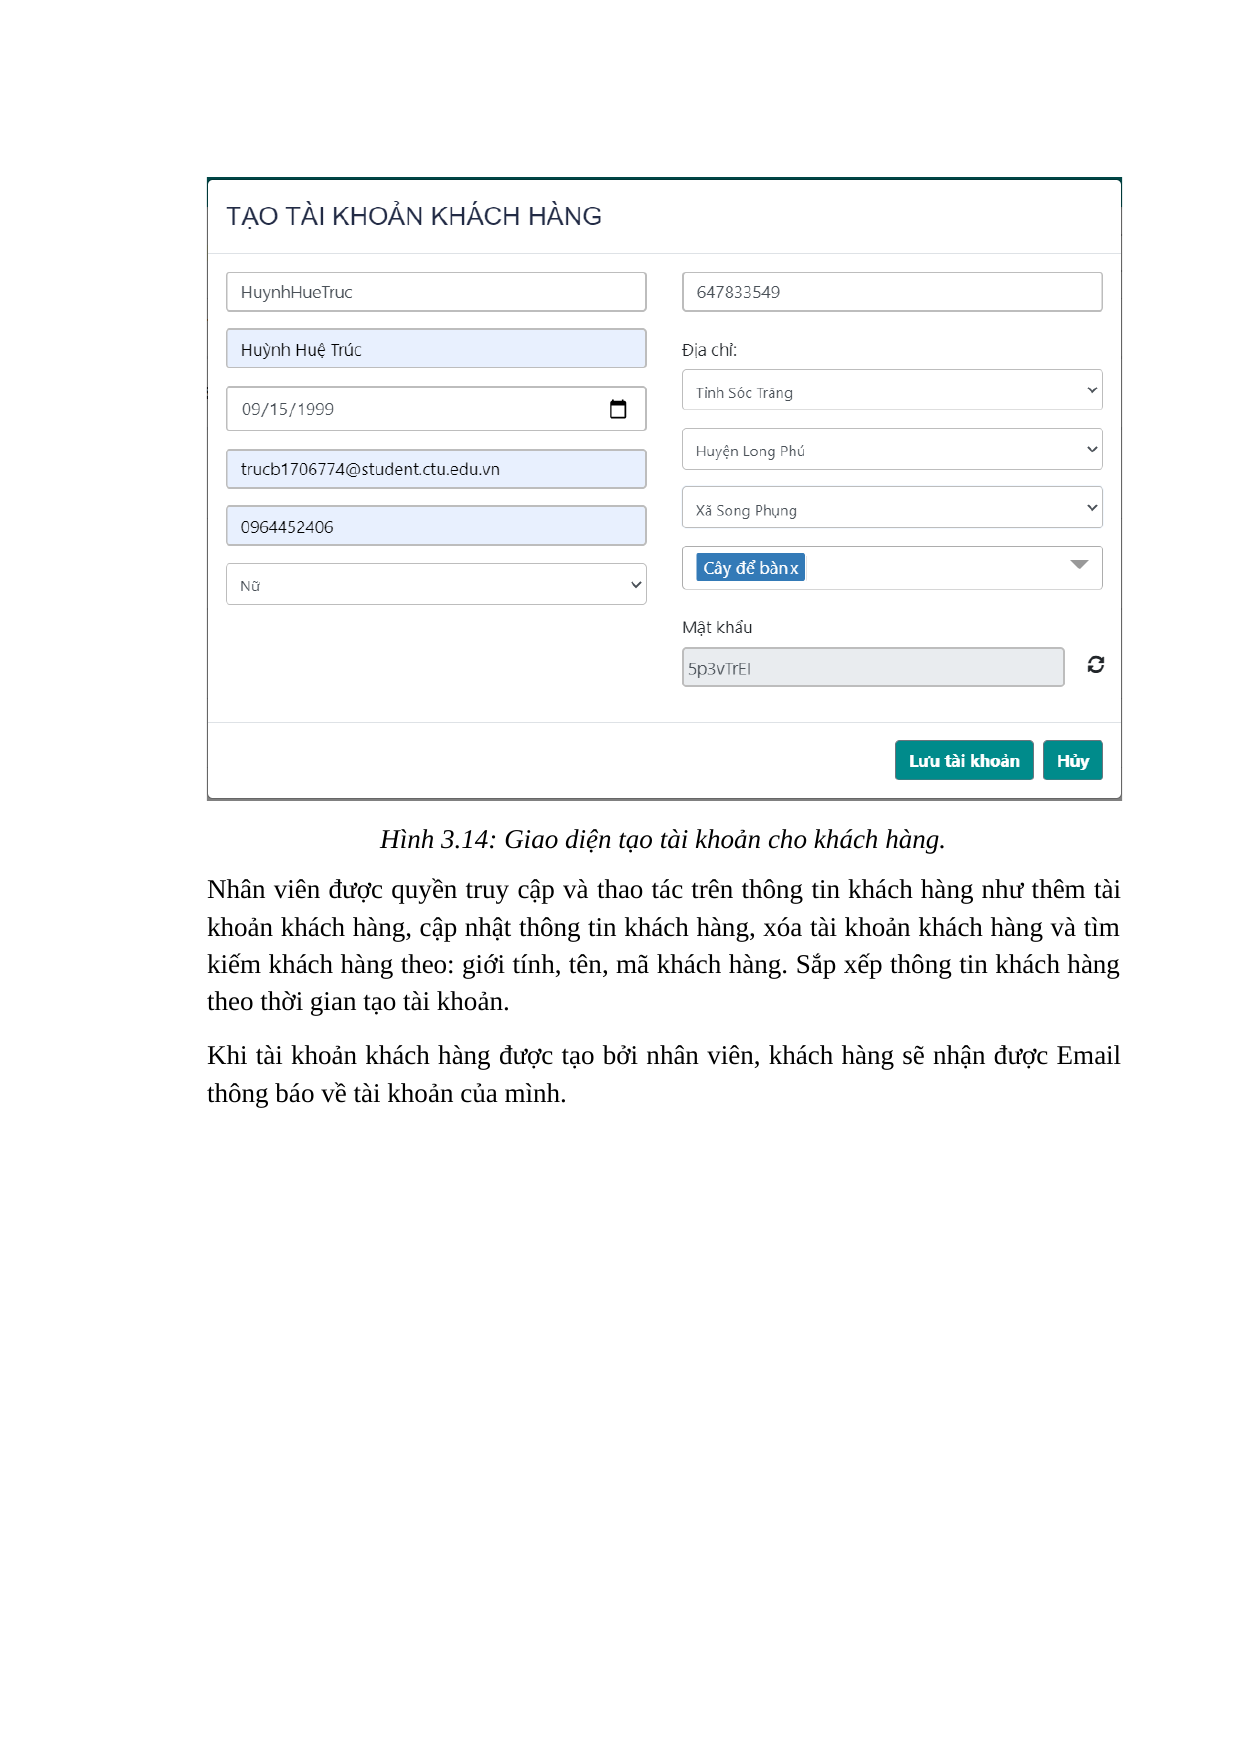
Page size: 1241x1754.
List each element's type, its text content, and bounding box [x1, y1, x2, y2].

picture [206, 177, 1123, 801]
text Nhân viên được quyền truy cập và thao tác trên thông tin khách hàng như thêm tài khoản khách hàng, cập nhật thông tin khách hàng, xóa tài khoản khách hàng và tìm kiếm khách hàng theo: giới tính, tên, mã khách hàng. Sắp xếp thông tin khách hàng theo thời gian tạo tài khoản. [207, 873, 1122, 1017]
text Khi tài khoản khách hàng được tạo bởi nhân viên, khách hàng sẽ nhận được Email thông báo về tài khoản của mình. [207, 1039, 1122, 1108]
text Hình 3.14: Giao diện tạo tài khoản cho khách hàng. [207, 823, 1122, 854]
